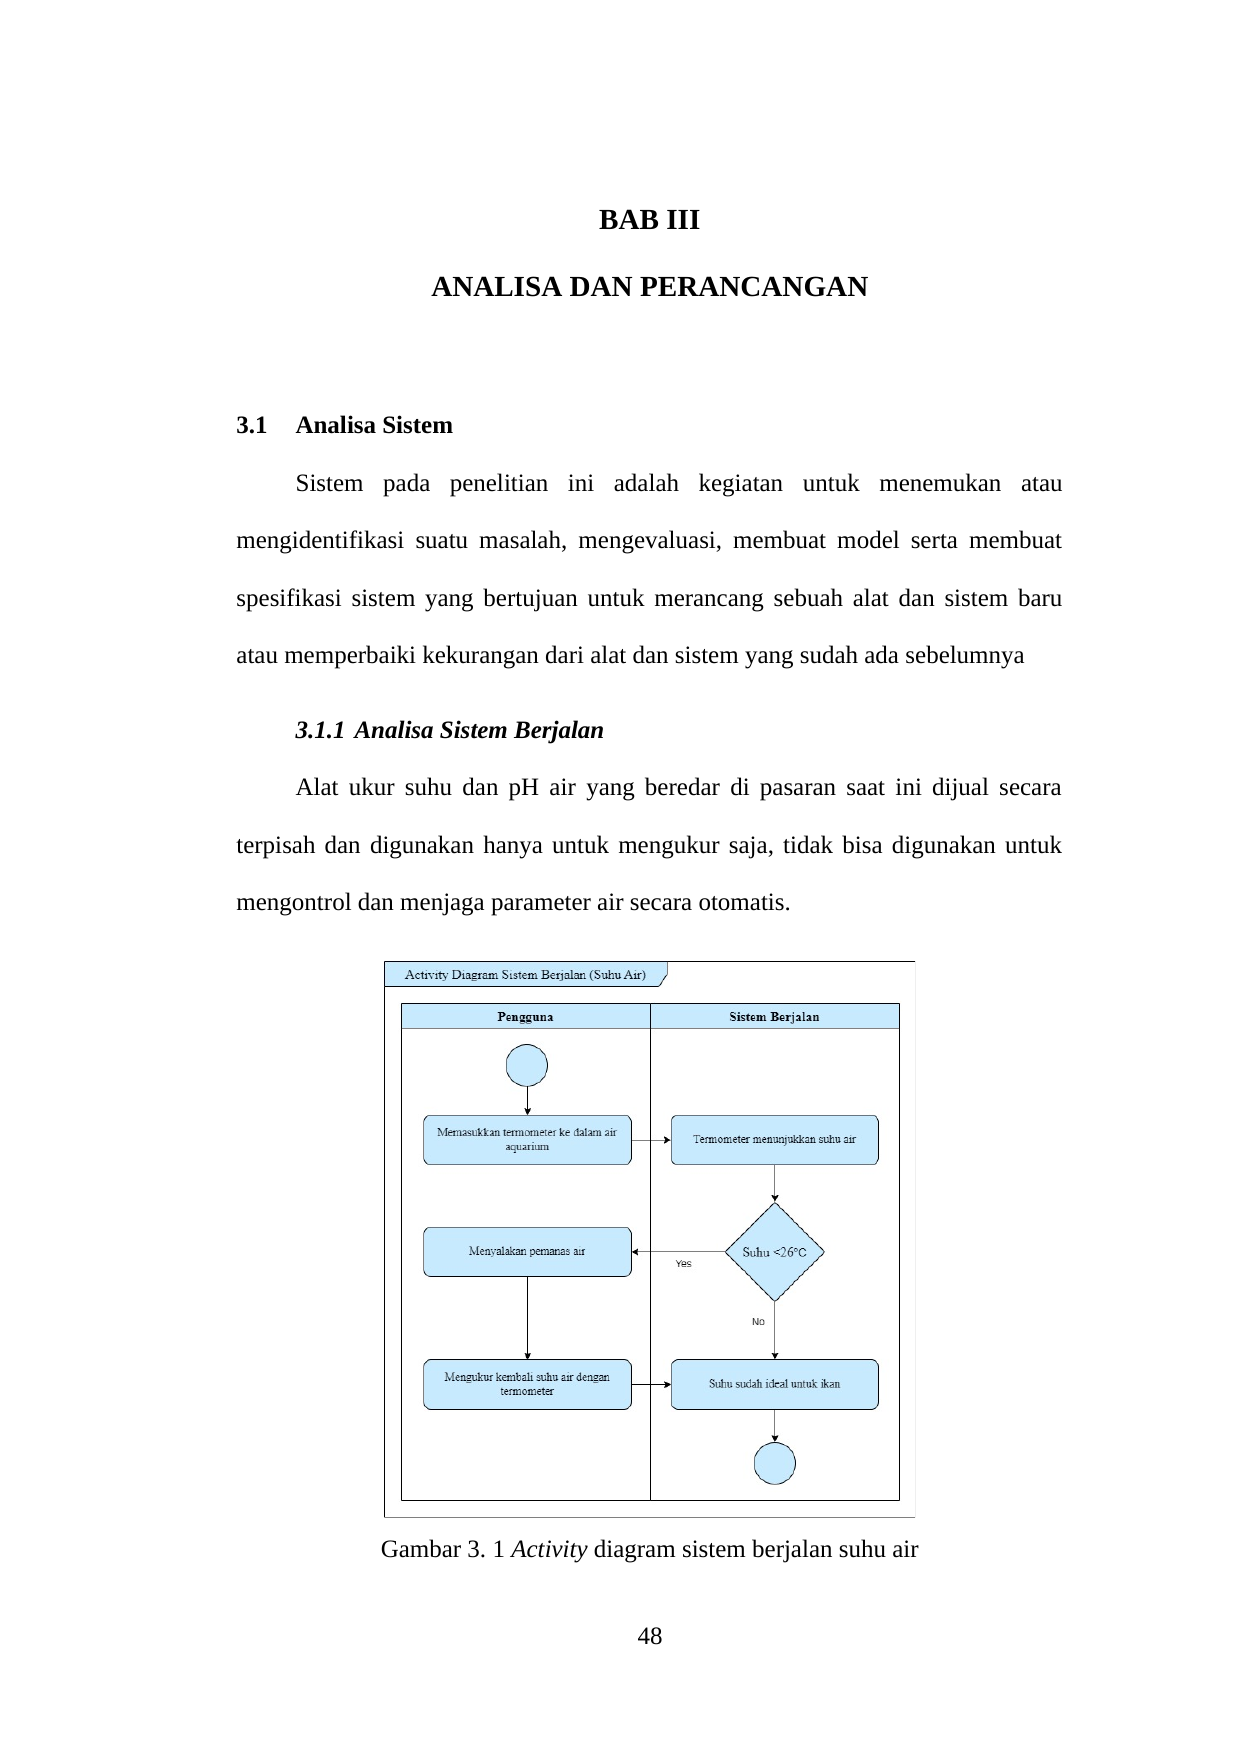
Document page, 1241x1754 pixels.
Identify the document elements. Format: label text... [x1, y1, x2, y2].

text Sistem pada penelitian ini adalah kegiatan untuk menemukan atau mengidentifikasi suatu masalah, mengevaluasi, membuat model serta membuat spesifikasi sistem yang bertujuan untuk merancang sebuah alat dan sistem baru atau memperbaiki kekurangan dari alat dan sistem yang sudah ada sebelumnya [236, 468, 1063, 669]
subtitle BAB III ANALISA DAN PERANCANGAN [236, 202, 1063, 303]
text Gambar 3. 1 Activity diagram sistem berjalan suhu air [236, 1534, 1063, 1563]
picture [384, 961, 916, 1518]
text Alat ukur suhu dan pH air yang beredar di pasaran saat ini dijual secara terpisah dan digunakan hanya untuk mengukur saja, tidak bisa digunakan untuk mengontrol dan menjaga parameter air secara otomatis. [236, 772, 1063, 916]
subtitle Analisa Sistem Berjalan [295, 715, 1063, 743]
subtitle Analisa Sistem [236, 411, 1063, 439]
